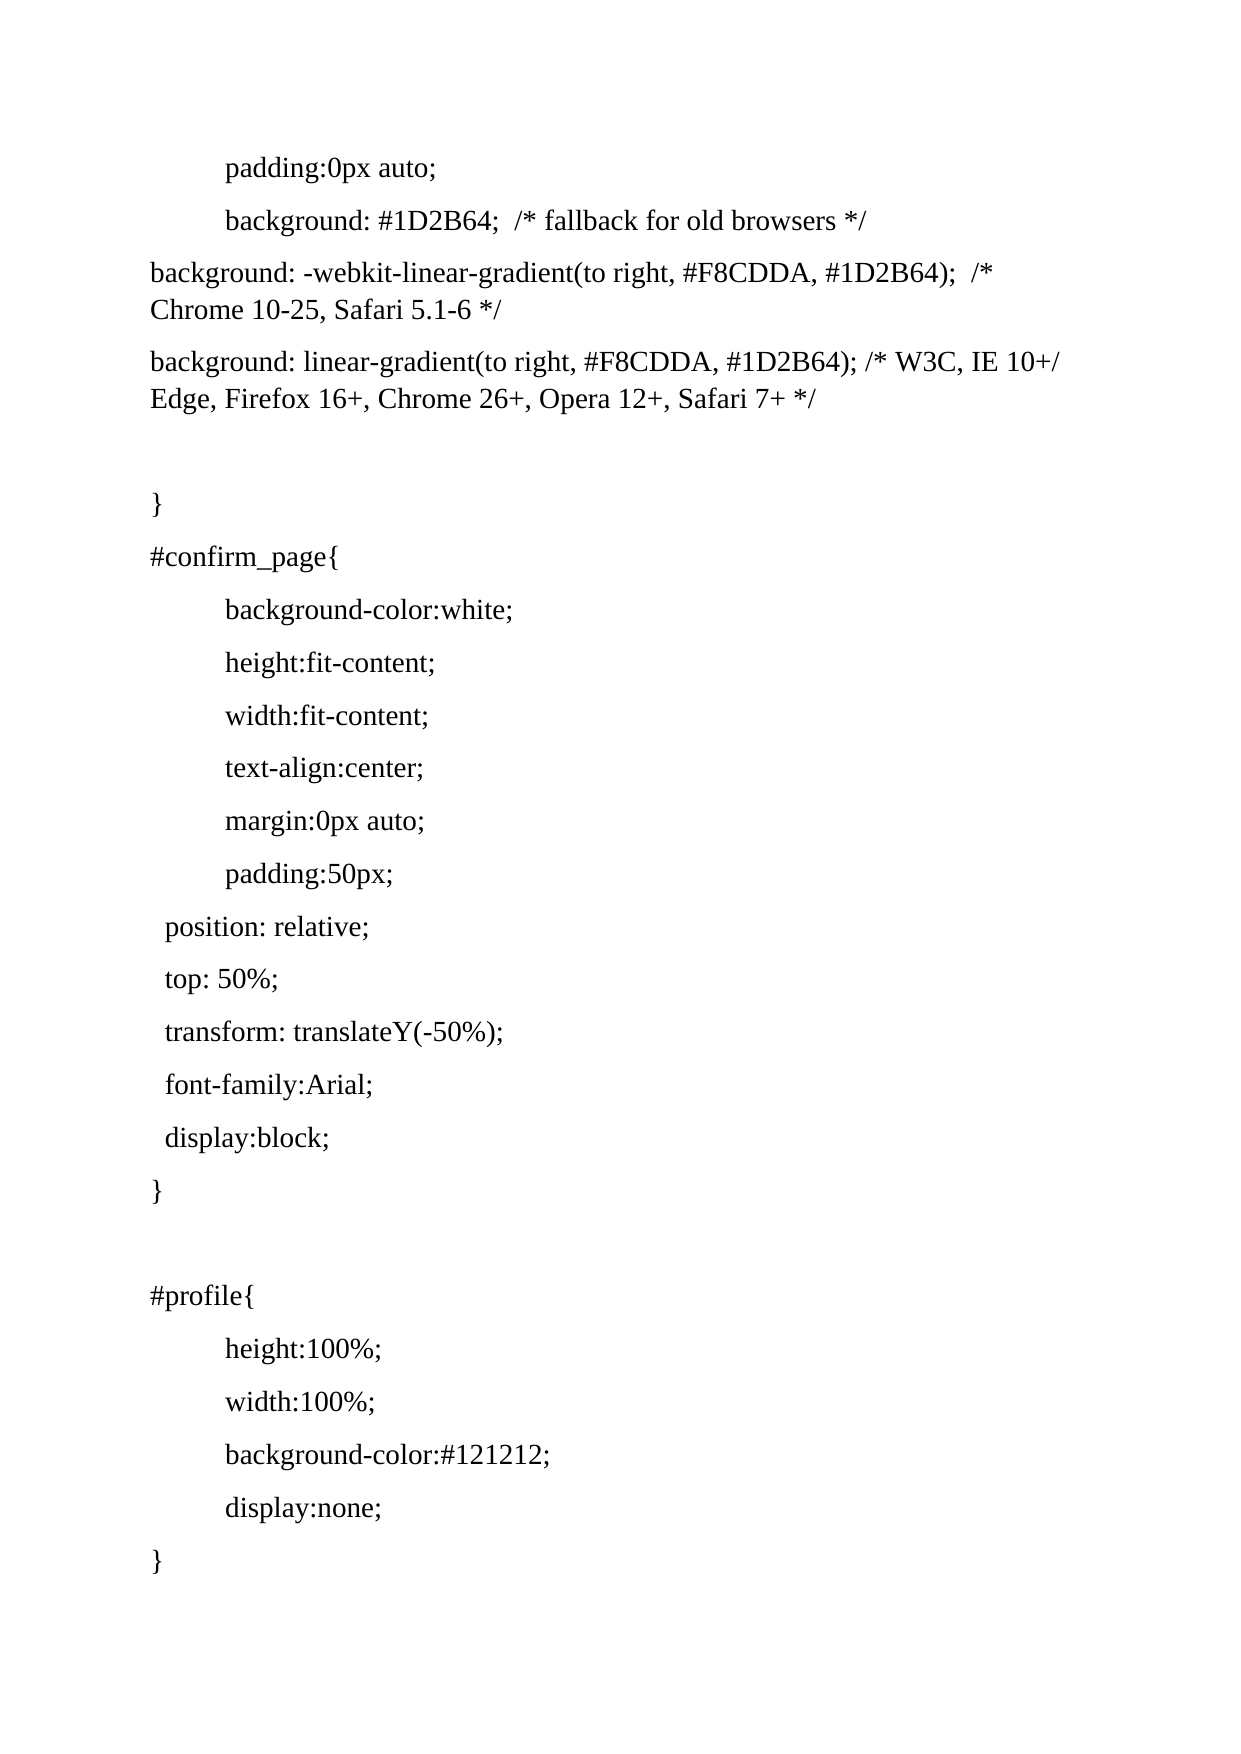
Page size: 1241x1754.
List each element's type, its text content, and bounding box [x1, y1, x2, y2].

text position: relative; [150, 909, 1090, 942]
text background: #1D2B64; /* fallback for old browsers */ [150, 203, 1090, 236]
text margin:0px auto; [150, 803, 1090, 837]
text #profile{ [150, 1278, 1090, 1312]
text } [150, 486, 1090, 520]
text top: 50%; [150, 962, 1090, 995]
text padding:50px; [150, 856, 1090, 889]
text background: -webkit-linear-gradient(to right, #F8CDDA, #1D2B64); /* Chrome 10-25, Safari 5.1-6 */ [150, 256, 1090, 325]
text transform: translateY(-50%); [150, 1014, 1090, 1048]
text display:none; [150, 1490, 1090, 1523]
text width:100%; [150, 1384, 1090, 1418]
text } [150, 1543, 1090, 1576]
text height:100%; [150, 1331, 1090, 1365]
text #confirm_page{ [150, 539, 1090, 573]
text text-align:center; [150, 750, 1090, 784]
text font-family:Arial; [150, 1067, 1090, 1101]
text background: linear-gradient(to right, #F8CDDA, #1D2B64); /* W3C, IE 10+/ Edge, Firefox 16+, Chrome 26+, Opera 12+, Safari 7+ */ [150, 344, 1090, 414]
text background-color:#121212; [150, 1437, 1090, 1471]
text background-color:white; [150, 592, 1090, 626]
text } [150, 1173, 1090, 1206]
text width:fit-content; [150, 698, 1090, 731]
text padding:0px auto; [150, 150, 1090, 183]
text display:block; [150, 1120, 1090, 1154]
text height:fit-content; [150, 645, 1090, 678]
